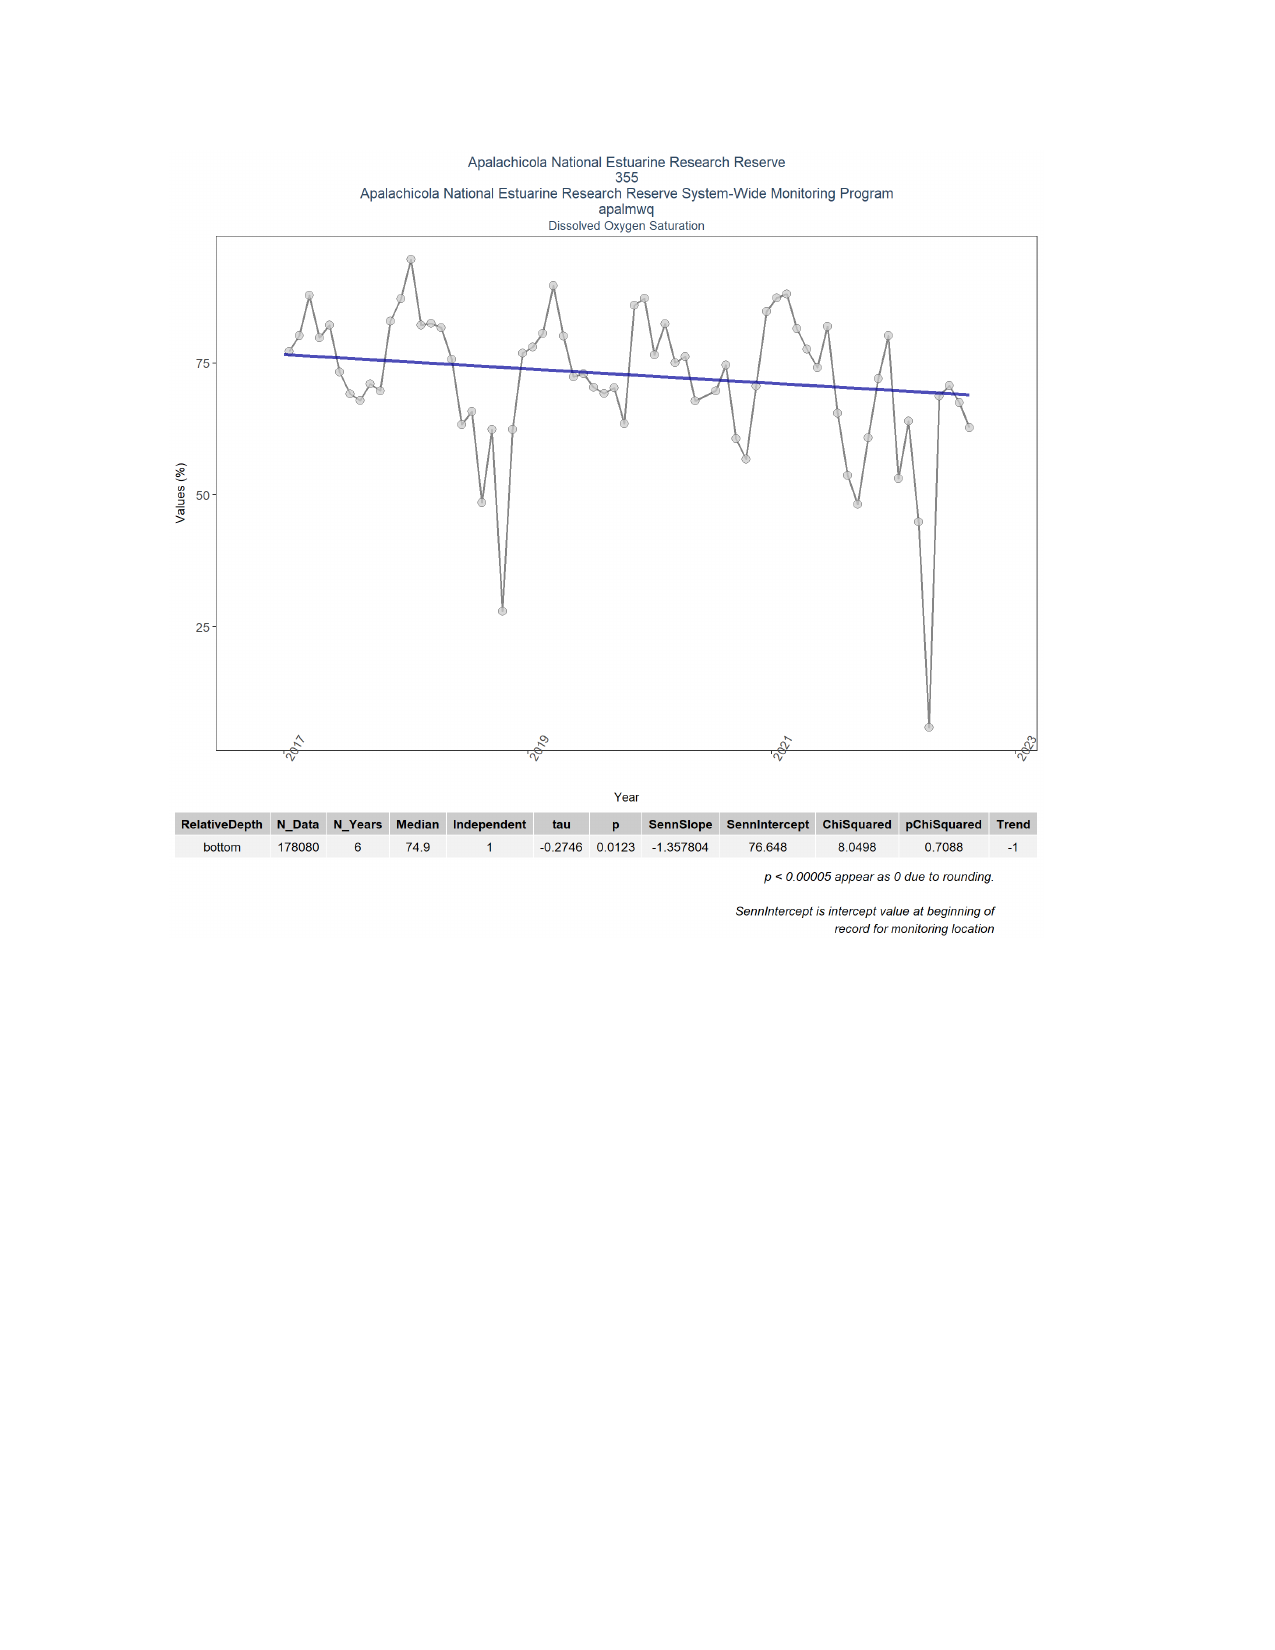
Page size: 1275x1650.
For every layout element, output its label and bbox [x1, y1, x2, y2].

picture [168, 150, 1044, 938]
